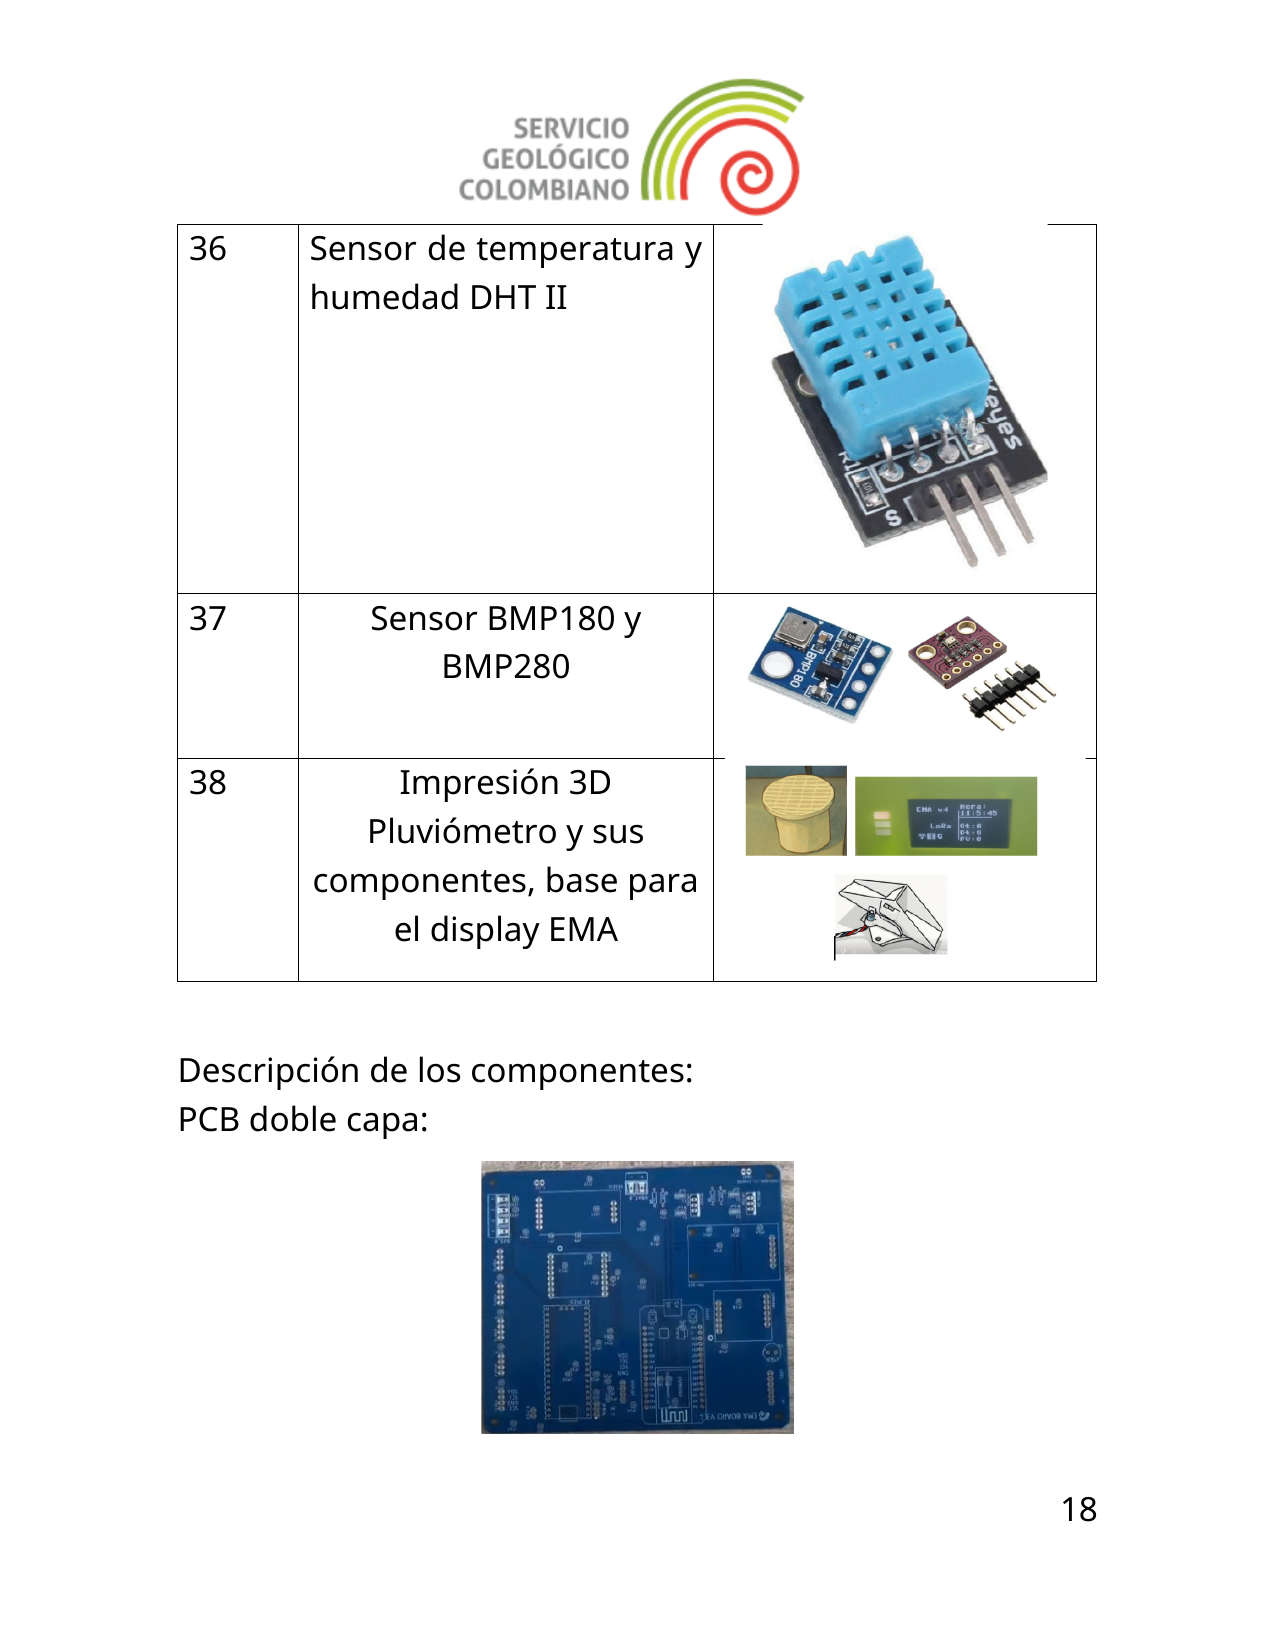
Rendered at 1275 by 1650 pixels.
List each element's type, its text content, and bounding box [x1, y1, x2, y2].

table_cell Sensor BMP180 y BMP280 [299, 594, 713, 758]
table_cell 36 [178, 225, 298, 593]
table_cell [714, 225, 1096, 593]
table_cell 37 [178, 594, 298, 758]
table_cell Sensor de temperatura y humedad DHT II [299, 225, 713, 593]
text PCB doble capa: [177, 1096, 1098, 1142]
picture [724, 758, 1086, 961]
table_cell [714, 759, 1096, 981]
subtitle Descripción de los componentes: [177, 1047, 1098, 1093]
table_cell 38 [178, 759, 298, 981]
picture [724, 594, 1086, 739]
picture [452, 73, 1048, 574]
table_cell Impresión 3D Pluviómetro y sus componentes, base para el display EMA [299, 759, 713, 981]
table_cell [714, 594, 1096, 758]
picture [481, 1161, 794, 1434]
